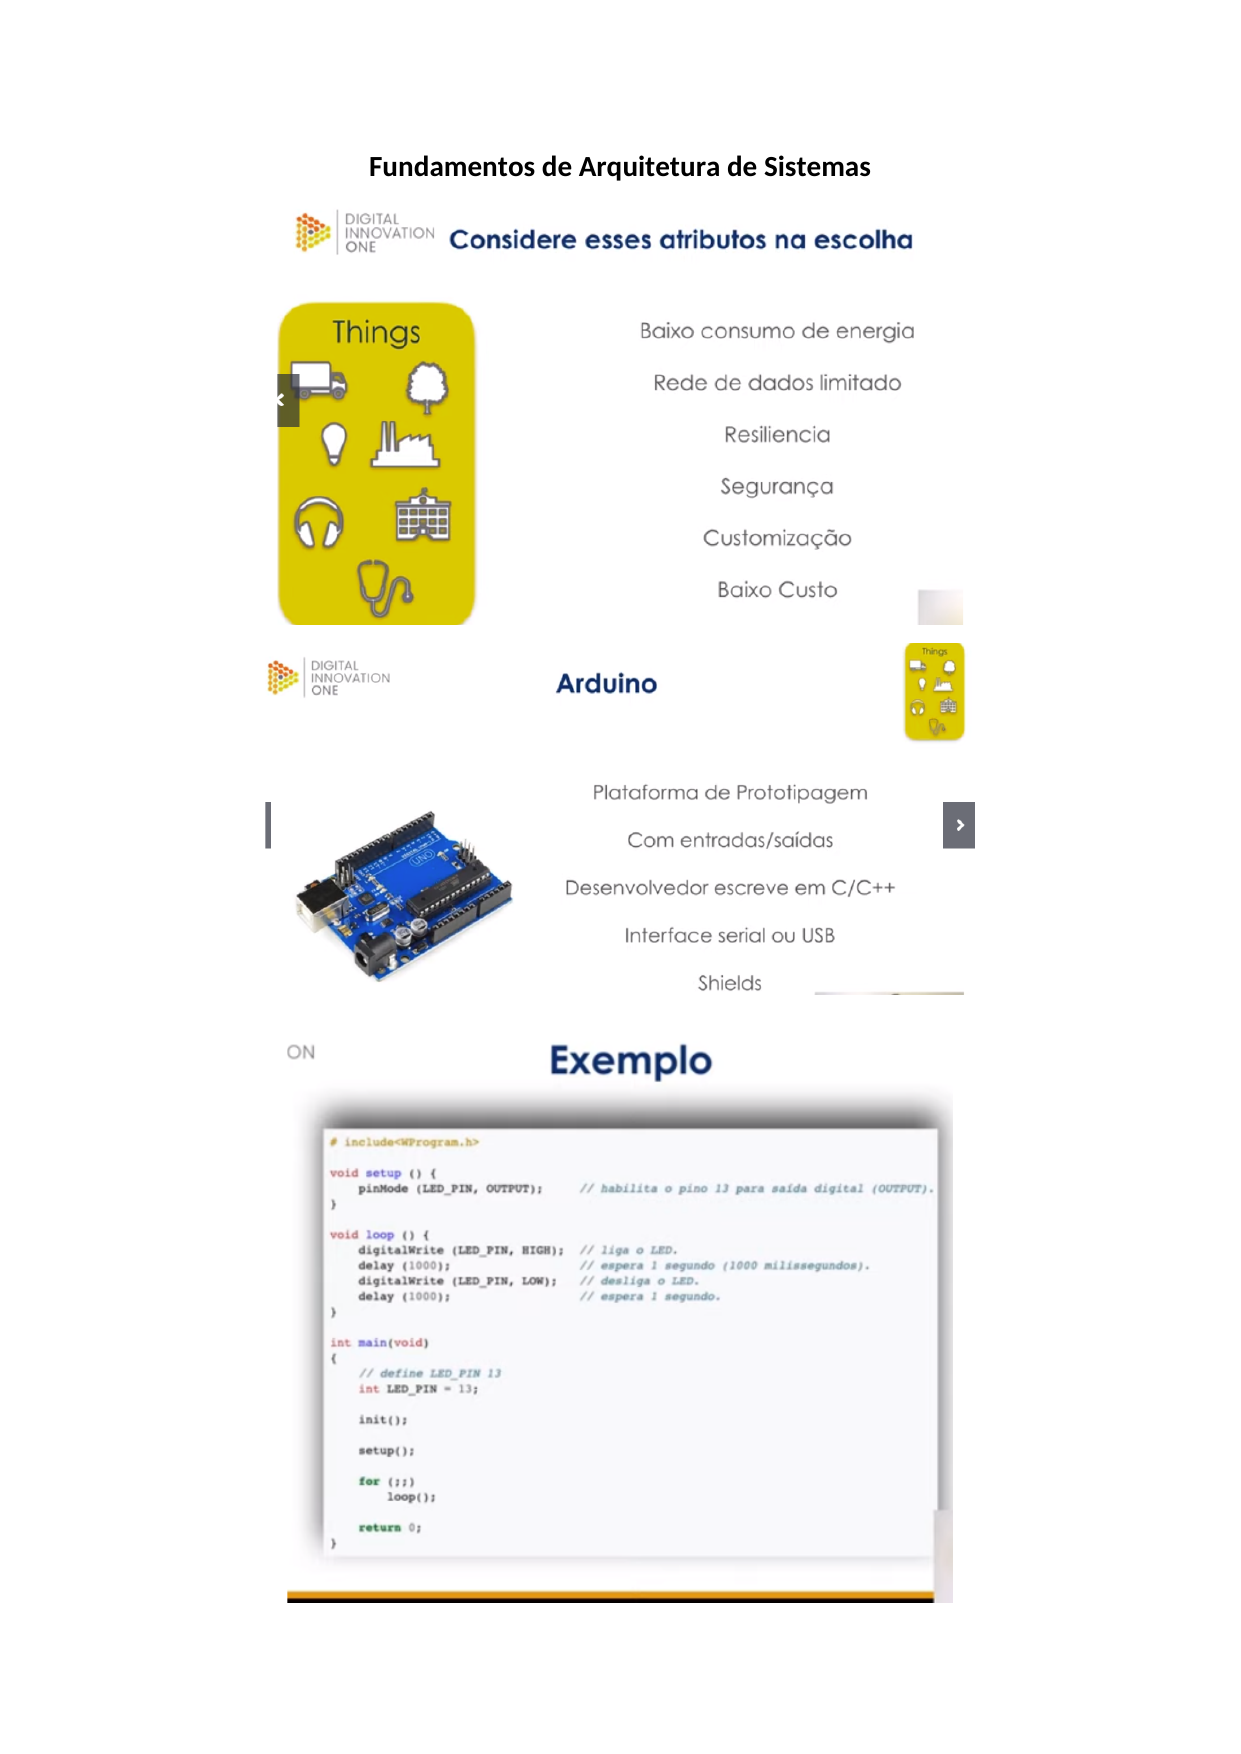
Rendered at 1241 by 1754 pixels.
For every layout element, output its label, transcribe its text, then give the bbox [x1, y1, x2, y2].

picture [277, 202, 964, 625]
picture [287, 1013, 953, 1603]
picture [265, 643, 975, 995]
text Fundamentos de Arquitetura de Sistemas [177, 148, 1063, 183]
